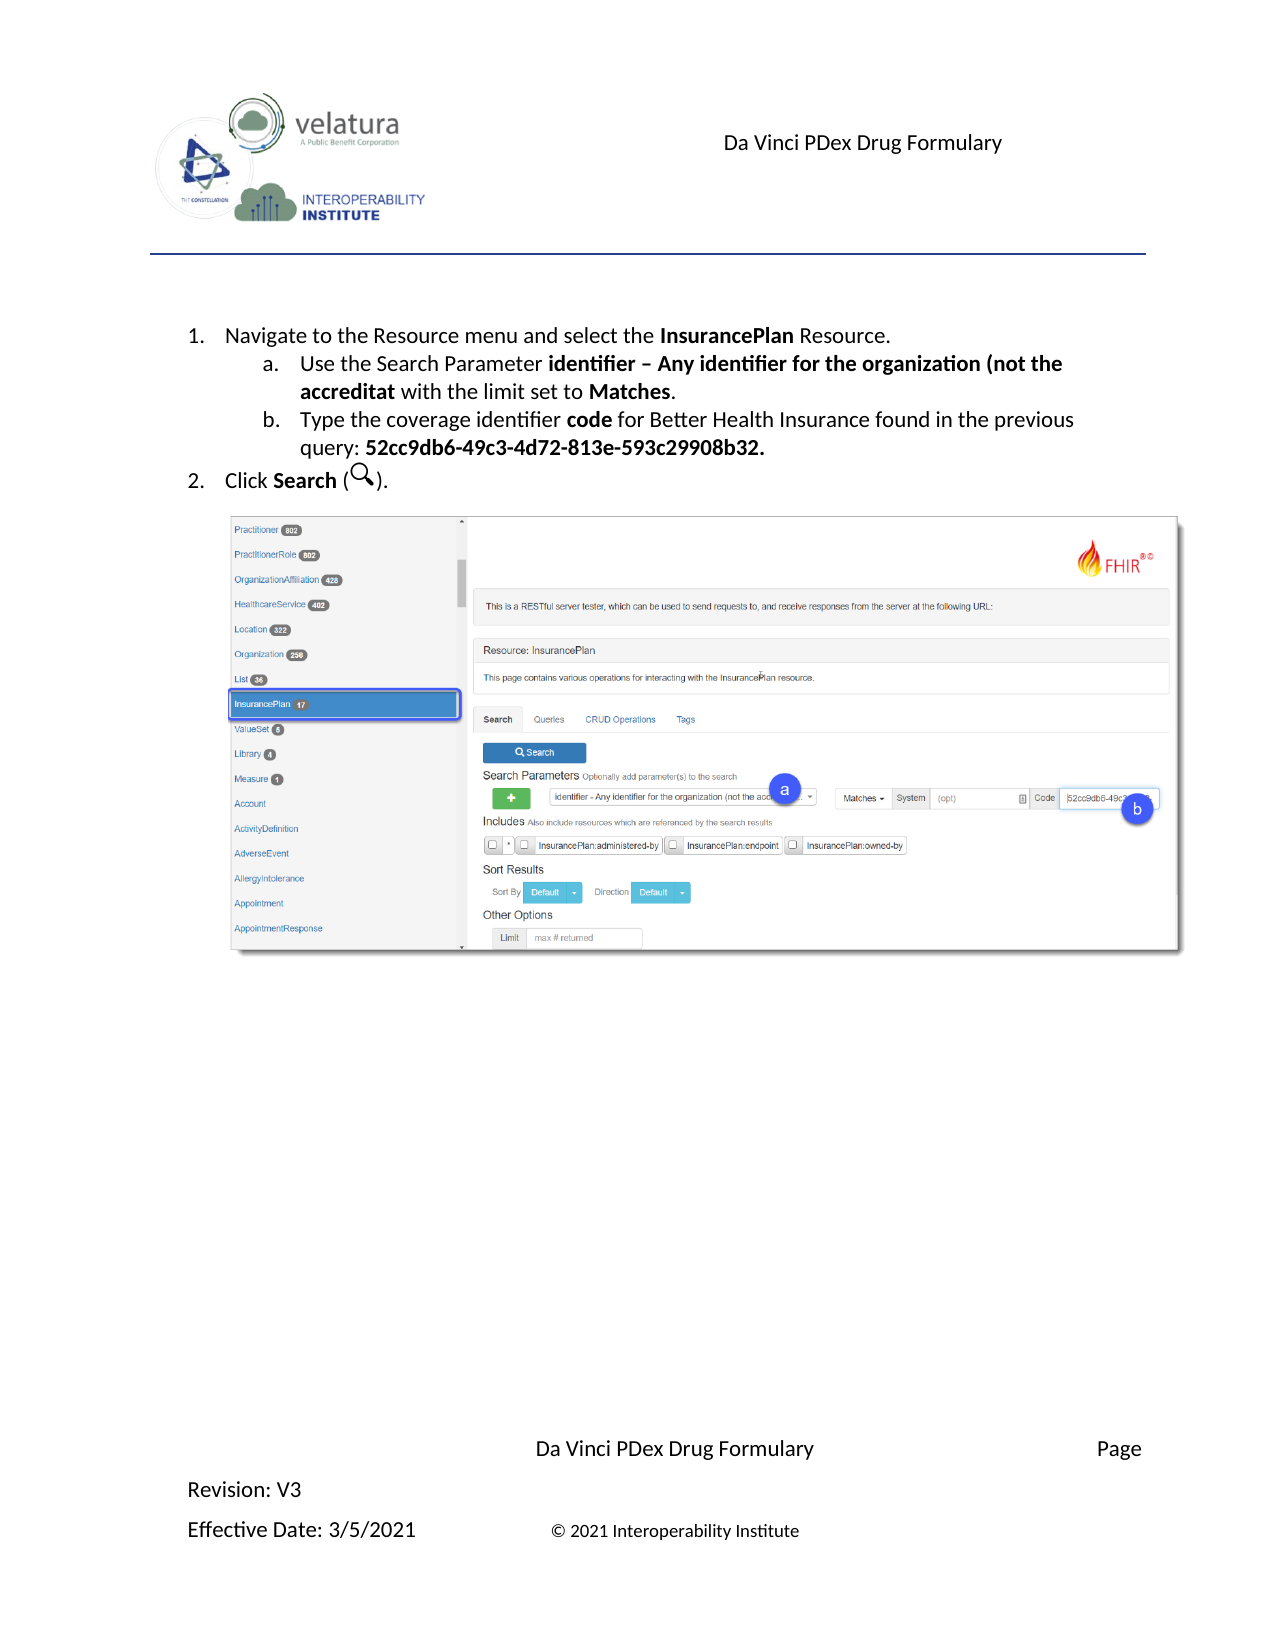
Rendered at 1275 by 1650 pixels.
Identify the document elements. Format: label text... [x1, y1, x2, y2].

picture [226, 516, 1186, 961]
list Type the coverage identifier code for Better Health Insurance found in the previous query: 52cc9db6-49c3-4d72-813e-593c29908b32. [262, 405, 1125, 461]
list Click Search (). [187, 461, 1125, 494]
list Navigate to the Resource menu and select the InsurancePlan Resource. [187, 321, 1125, 349]
picture [348, 461, 376, 488]
picture [150, 87, 429, 229]
list Use the Search Parameter identifier – Any identifier for the organization (not the accreditat with the limit set to Matches. [262, 349, 1125, 405]
